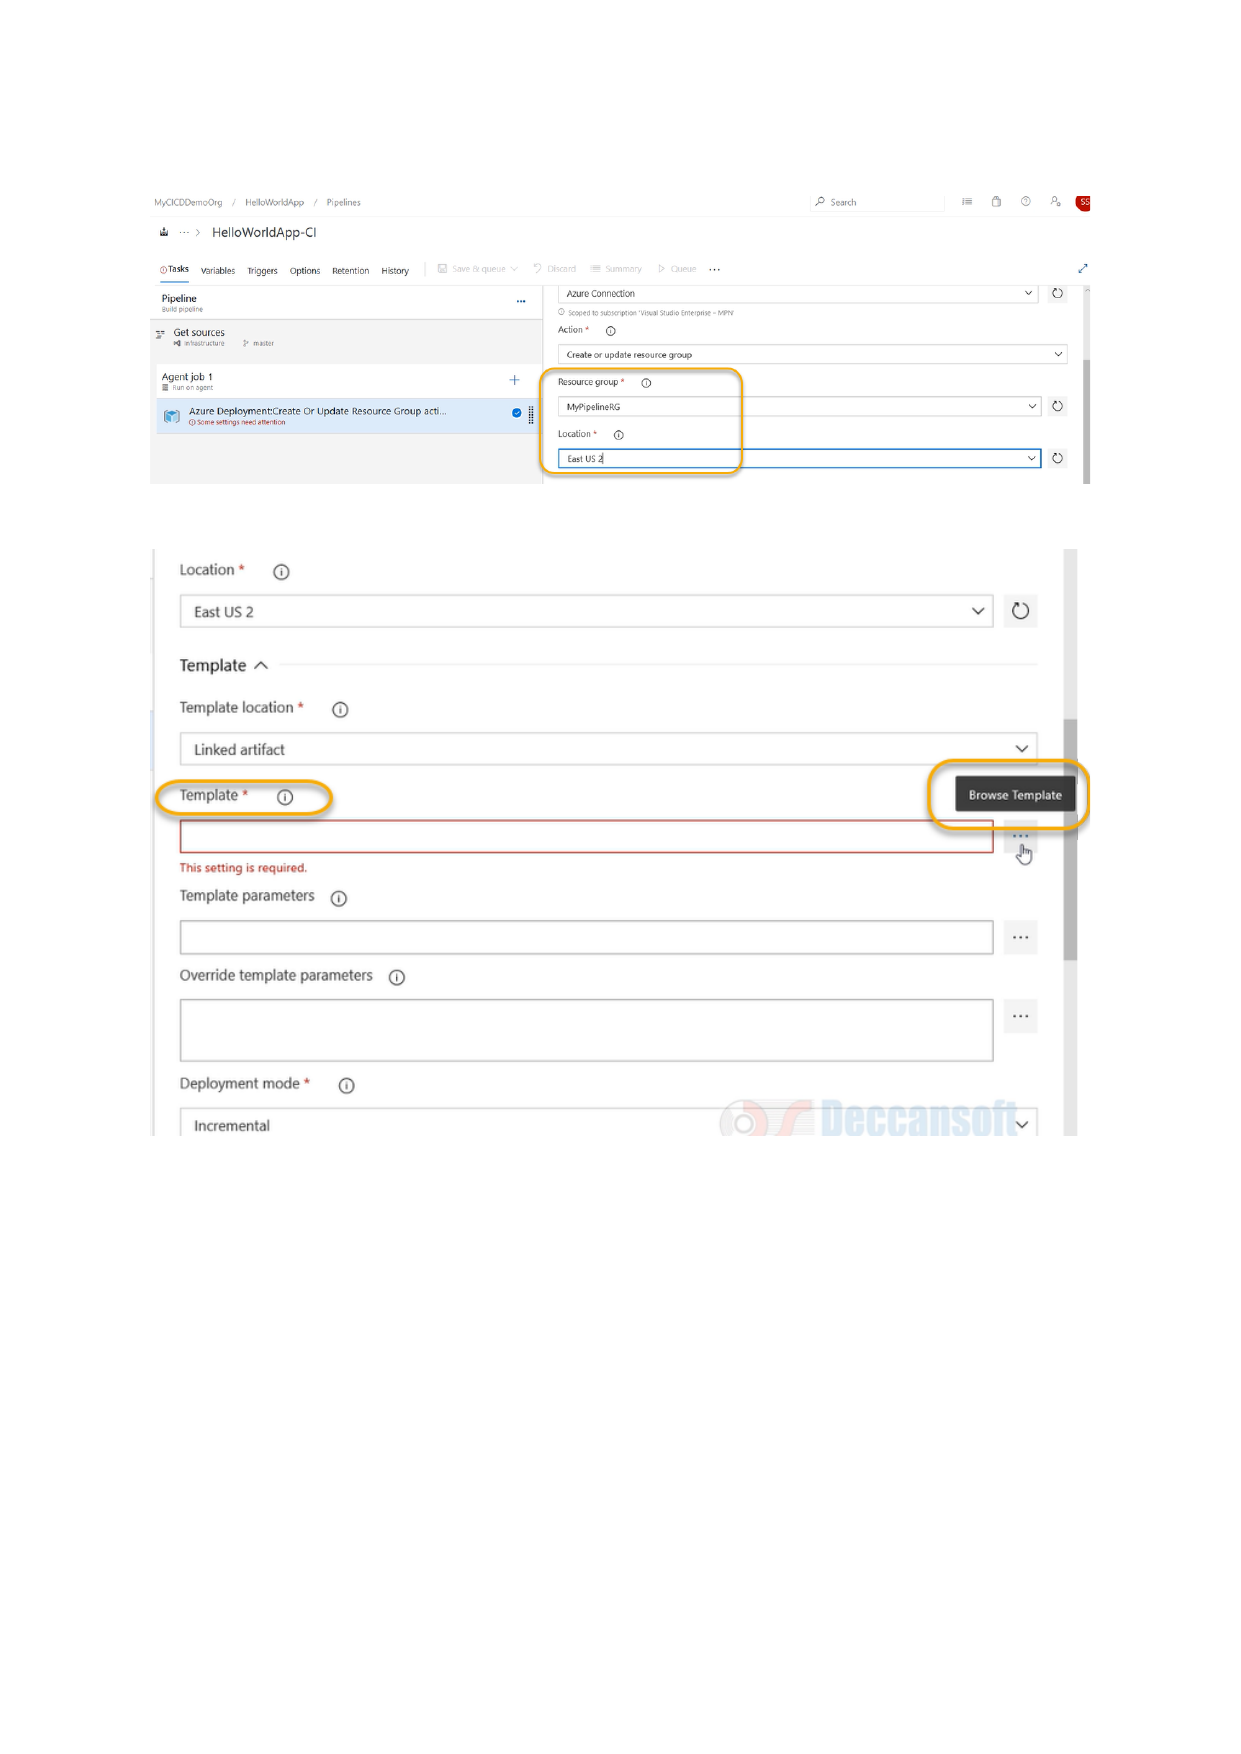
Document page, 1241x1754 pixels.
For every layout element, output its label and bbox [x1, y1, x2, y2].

picture [150, 549, 1091, 1136]
picture [150, 196, 1091, 484]
